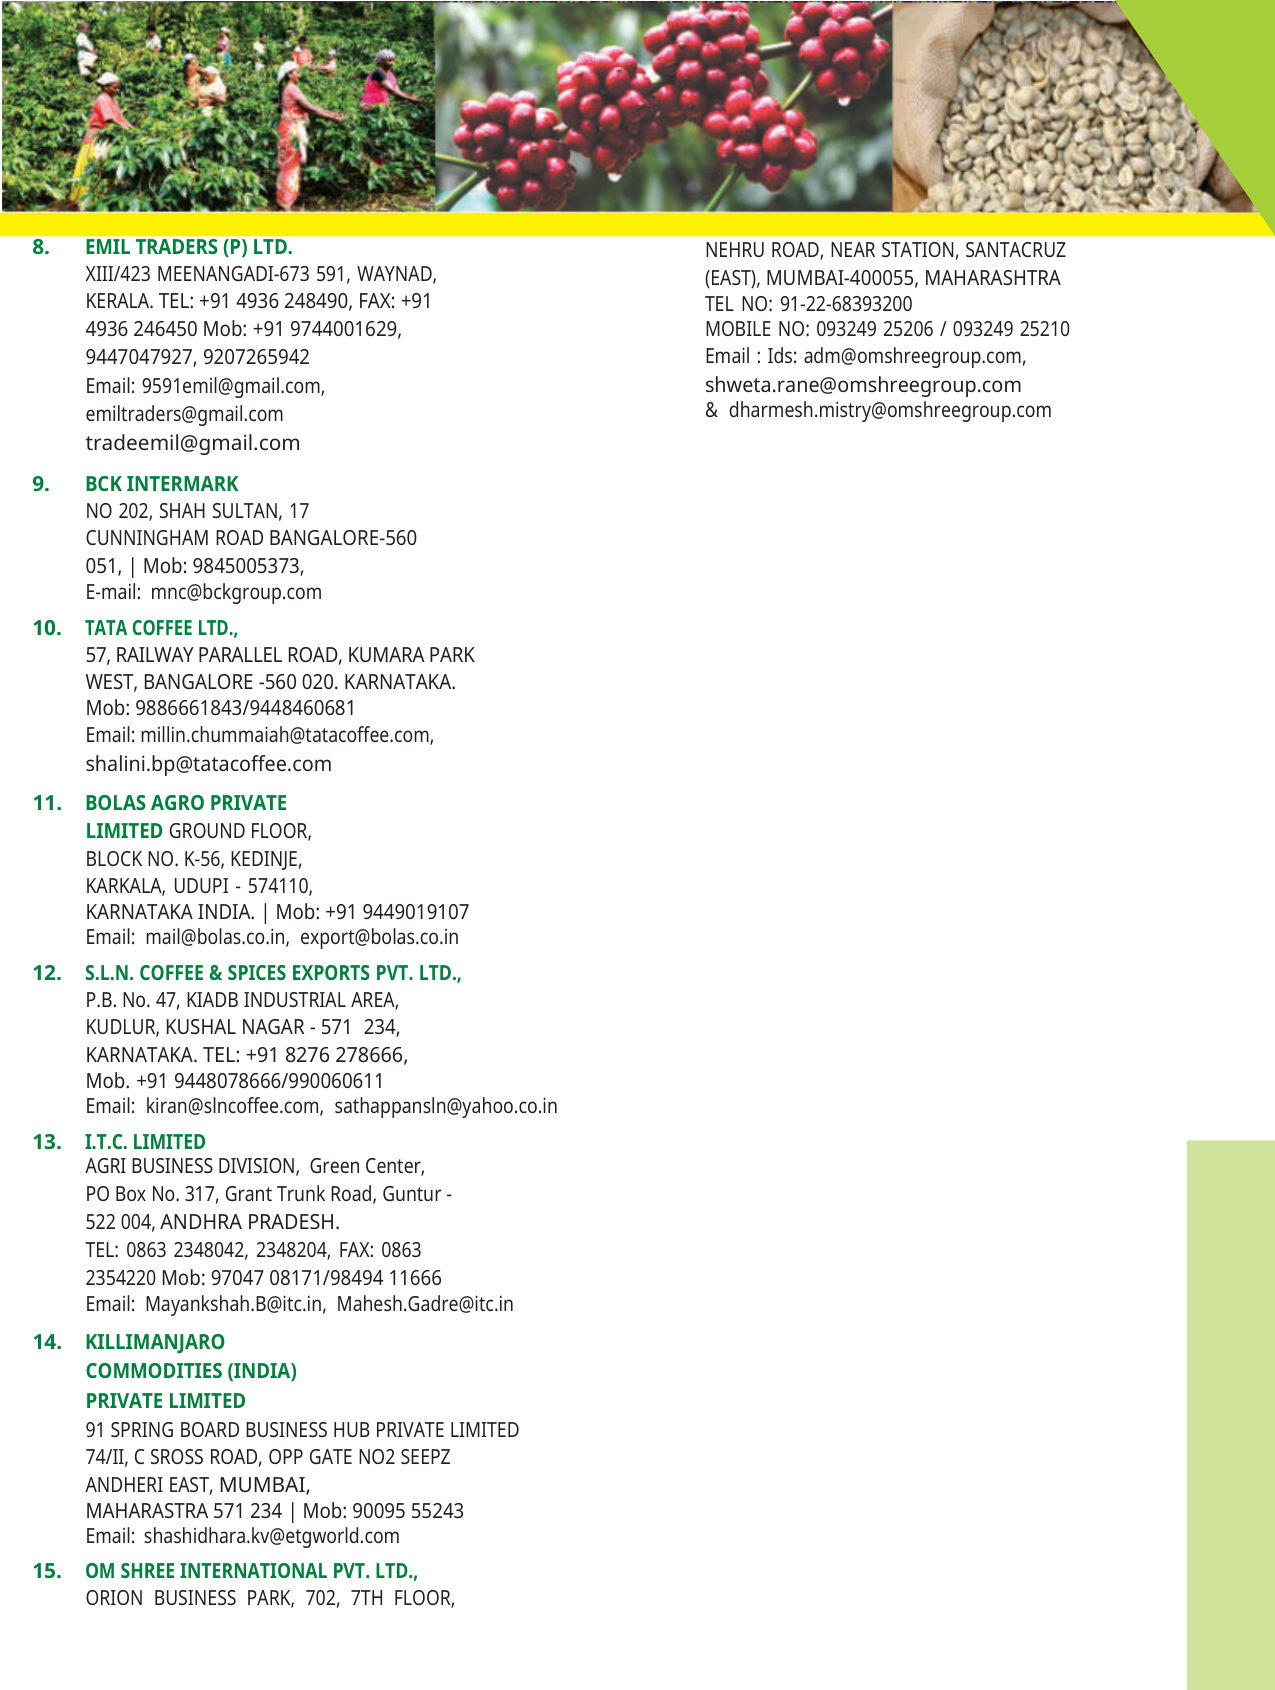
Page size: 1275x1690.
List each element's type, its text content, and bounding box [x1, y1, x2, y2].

subtitle EMIL TRADERS (P) LTD. [32, 235, 615, 259]
text Mob. +91 9448078666/990060611 [85, 1069, 615, 1094]
text 91 SPRING BOARD BUSINESS HUB PRIVATE LIMITED 74/II, C SROSS ROAD, OPP GATE NO2 SEEPZ ANDHERI EAST, MUMBAI, [85, 1415, 527, 1499]
subtitle KILLIMANJARO COMMODITIES (INDIA) PRIVATE LIMITED [32, 1327, 366, 1414]
text ORION BUSINESS PARK, 702, 7TH FLOOR, NEHRU ROAD, NEAR STATION, SANTACRUZ (EAST), MUMBAI-400055, MAHARASHTRA [705, 235, 1124, 291]
text Email: Mayankshah.B@itc.in, Mahesh.Gadre@itc.in [85, 1291, 615, 1316]
text Email: millin.chummaiah@tatacoffee.com, shalini.bp@tatacoffee.com [85, 721, 480, 777]
text Mob: 9886661843/9448460681 [85, 696, 615, 721]
text XIII/423 MEENANGADI-673 591, WAYNAD, KERALA. TEL: +91 4936 248490, FAX: +91 4936 246450 Mob: +91 9744001629, 9447047927, 9207265942 [85, 259, 480, 371]
subtitle S.L.N. COFFEE & SPICES EXPORTS PVT. LTD., [32, 961, 615, 985]
text P.B. No. 47, KIADB INDUSTRIAL AREA, KUDLUR, KUSHAL NAGAR - 571 234, KARNATAKA. TEL: +91 8276 278666, [85, 985, 433, 1069]
subtitle I.T.C. LIMITED [32, 1130, 615, 1154]
subtitle OM SHREE INTERNATIONAL PVT. LTD., [32, 1559, 615, 1583]
text Email: mail@bolas.co.in, export@bolas.co.in [85, 925, 615, 950]
text ORION BUSINESS PARK, 702, 7TH FLOOR, NEHRU ROAD, NEAR STATION, SANTACRUZ (EAST), MUMBAI-400055, MAHARASHTRA [85, 1583, 464, 1611]
text MOBILE NO: 093249 25206 / 093249 25210 [705, 316, 1275, 341]
text MAHARASTRA 571 234 | Mob: 90095 55243 [85, 1499, 615, 1524]
picture [0, 0, 1258, 212]
text PO Box No. 317, Grant Trunk Road, Guntur - 522 004, ANDHRA PRADESH. [85, 1179, 480, 1236]
text 57, RAILWAY PARALLEL ROAD, KUMARA PARK WEST, BANGALORE -560 020. KARNATAKA. [85, 640, 483, 696]
text E-mail: mnc@bckgroup.com [85, 580, 615, 605]
list BOLAS AGRO PRIVATE LIMITED GROUND FLOOR, BLOCK NO. K-56, KEDINJE, KARKALA, UDUPI - 574110, [32, 788, 352, 900]
subtitle TATA COFFEE LTD., [32, 616, 615, 640]
text Email: kiran@slncoffee.com, sathappansln@yahoo.co.in [85, 1094, 615, 1119]
text Email: 9591emil@gmail.com, emiltraders@gmail.com tradeemil@gmail.com [85, 371, 480, 456]
text AGRI BUSINESS DIVISION, Green Center, [85, 1154, 615, 1179]
text Email: shashidhara.kv@etgworld.com [85, 1524, 615, 1549]
subtitle BCK INTERMARK [32, 472, 615, 496]
text Email : Ids: adm@omshreegroup.com, shweta.rane@omshreegroup.com [705, 341, 1139, 398]
text NO 202, SHAH SULTAN, 17 CUNNINGHAM ROAD BANGALORE-560 051, | Mob: 9845005373, [85, 496, 437, 580]
text KARNATAKA INDIA. | Mob: +91 9449019107 [85, 900, 615, 925]
text & dharmesh.mistry@omshreegroup.com [705, 398, 1275, 423]
text TEL: 0863 2348042, 2348204, FAX: 0863 2354220 Mob: 97047 08171/98494 11666 [85, 1236, 480, 1291]
text TEL NO: 91-22-68393200 [705, 291, 1275, 316]
